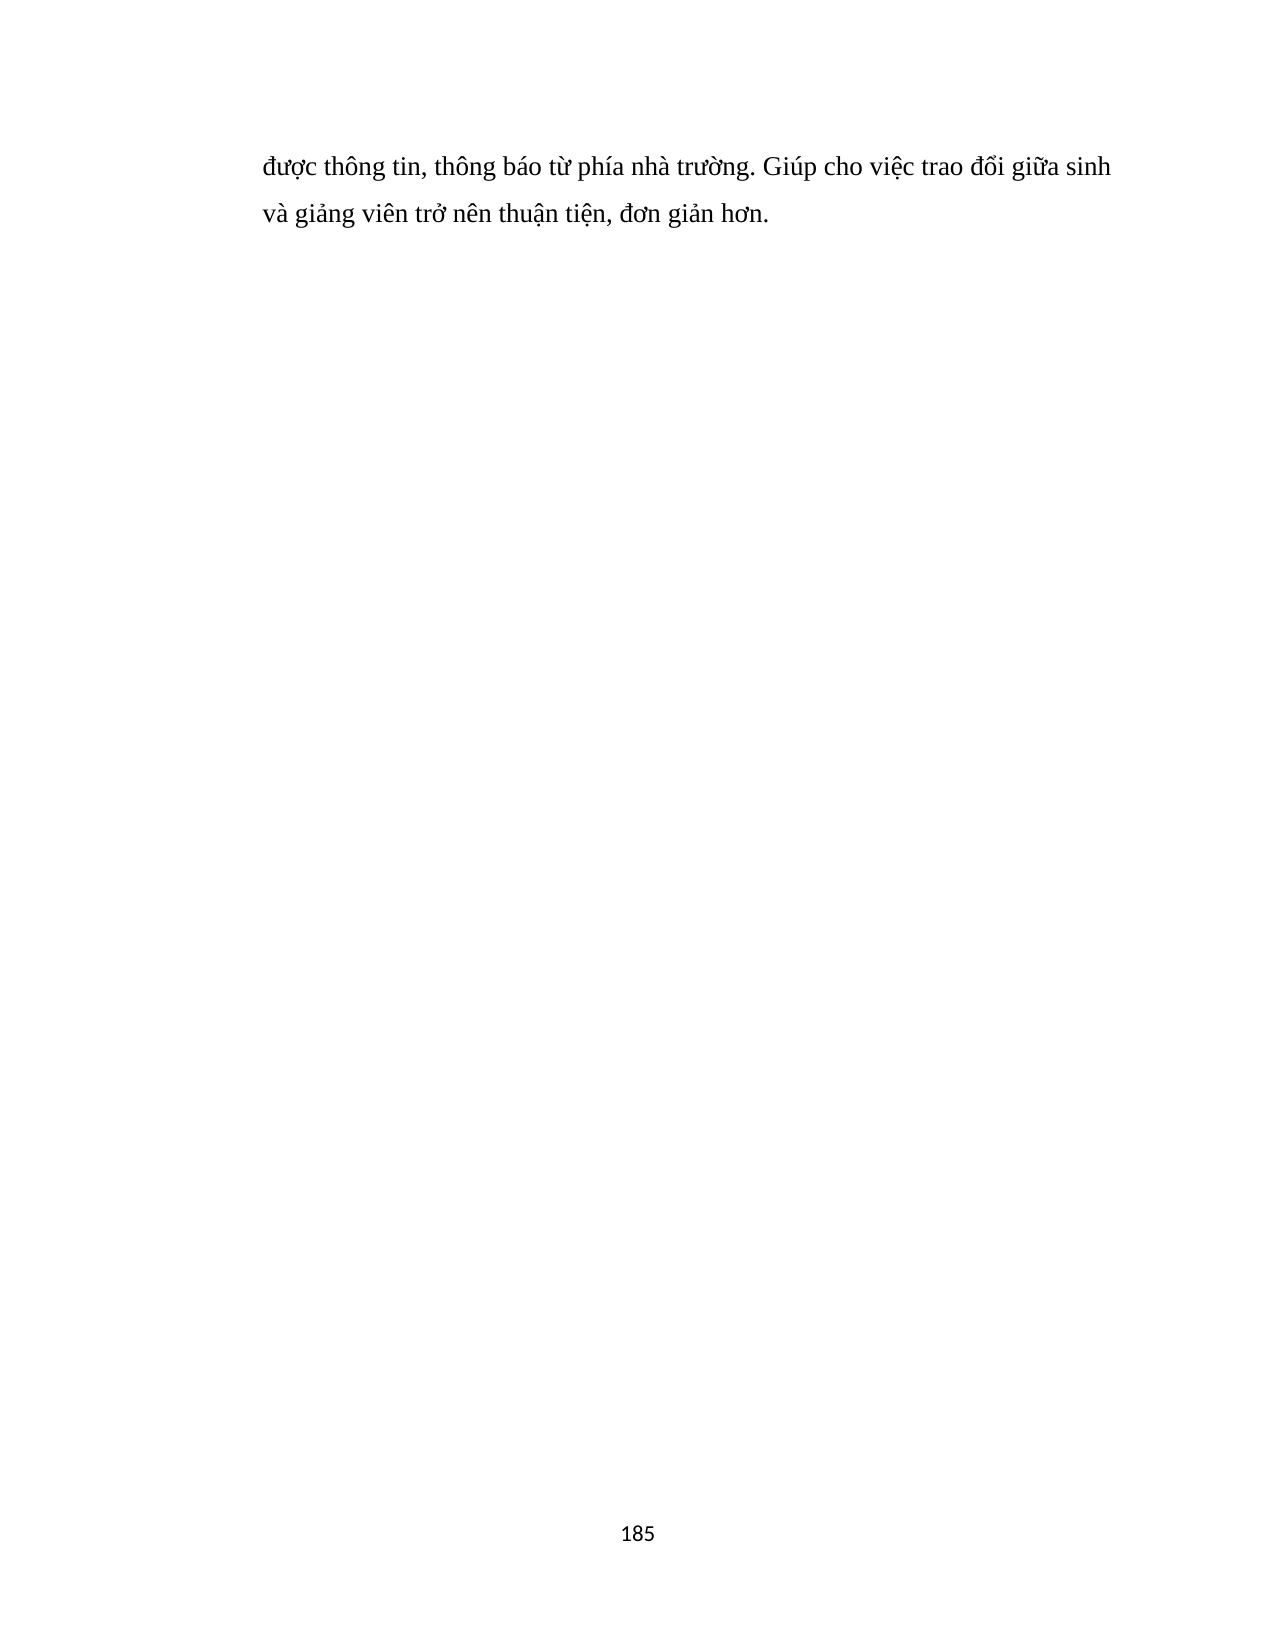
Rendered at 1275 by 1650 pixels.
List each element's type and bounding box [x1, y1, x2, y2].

text [262, 150, 1125, 228]
